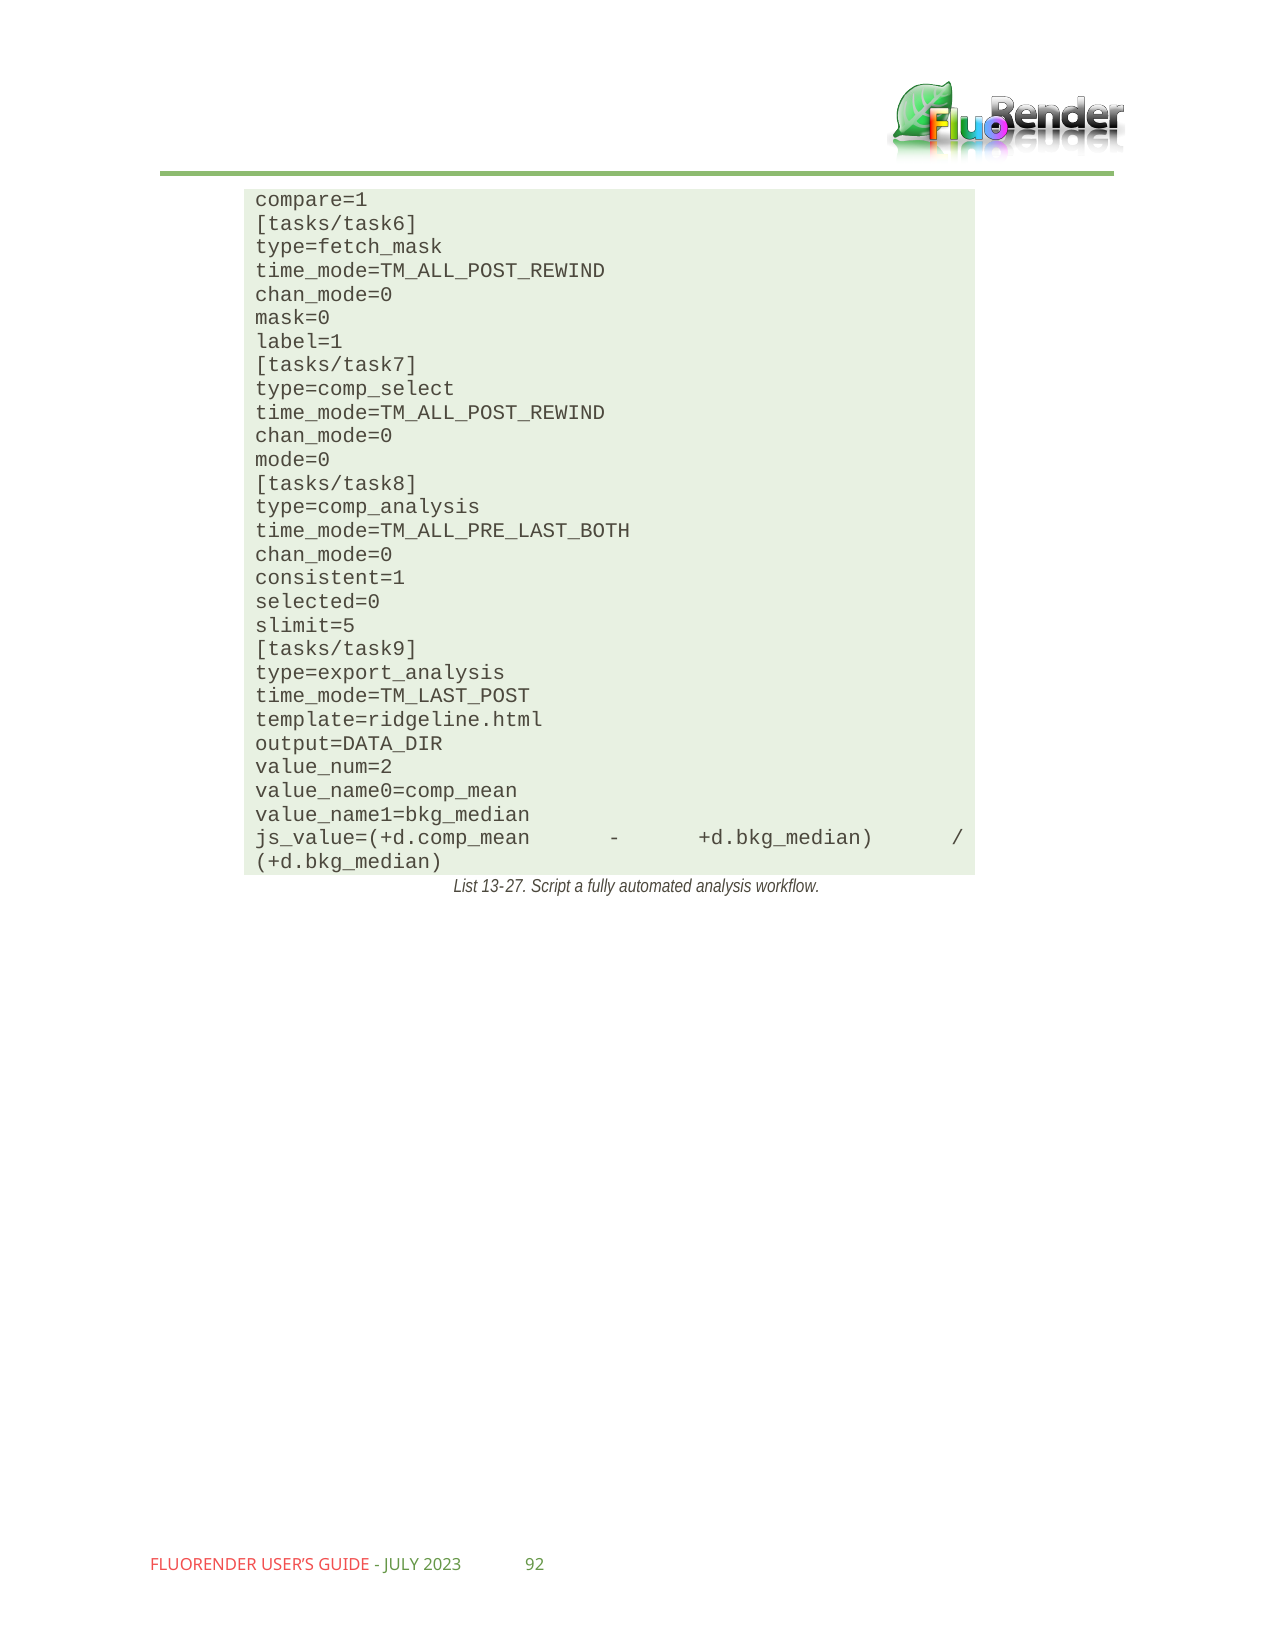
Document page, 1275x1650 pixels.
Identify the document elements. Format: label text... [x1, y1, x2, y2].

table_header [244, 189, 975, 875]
picture [887, 75, 1125, 165]
